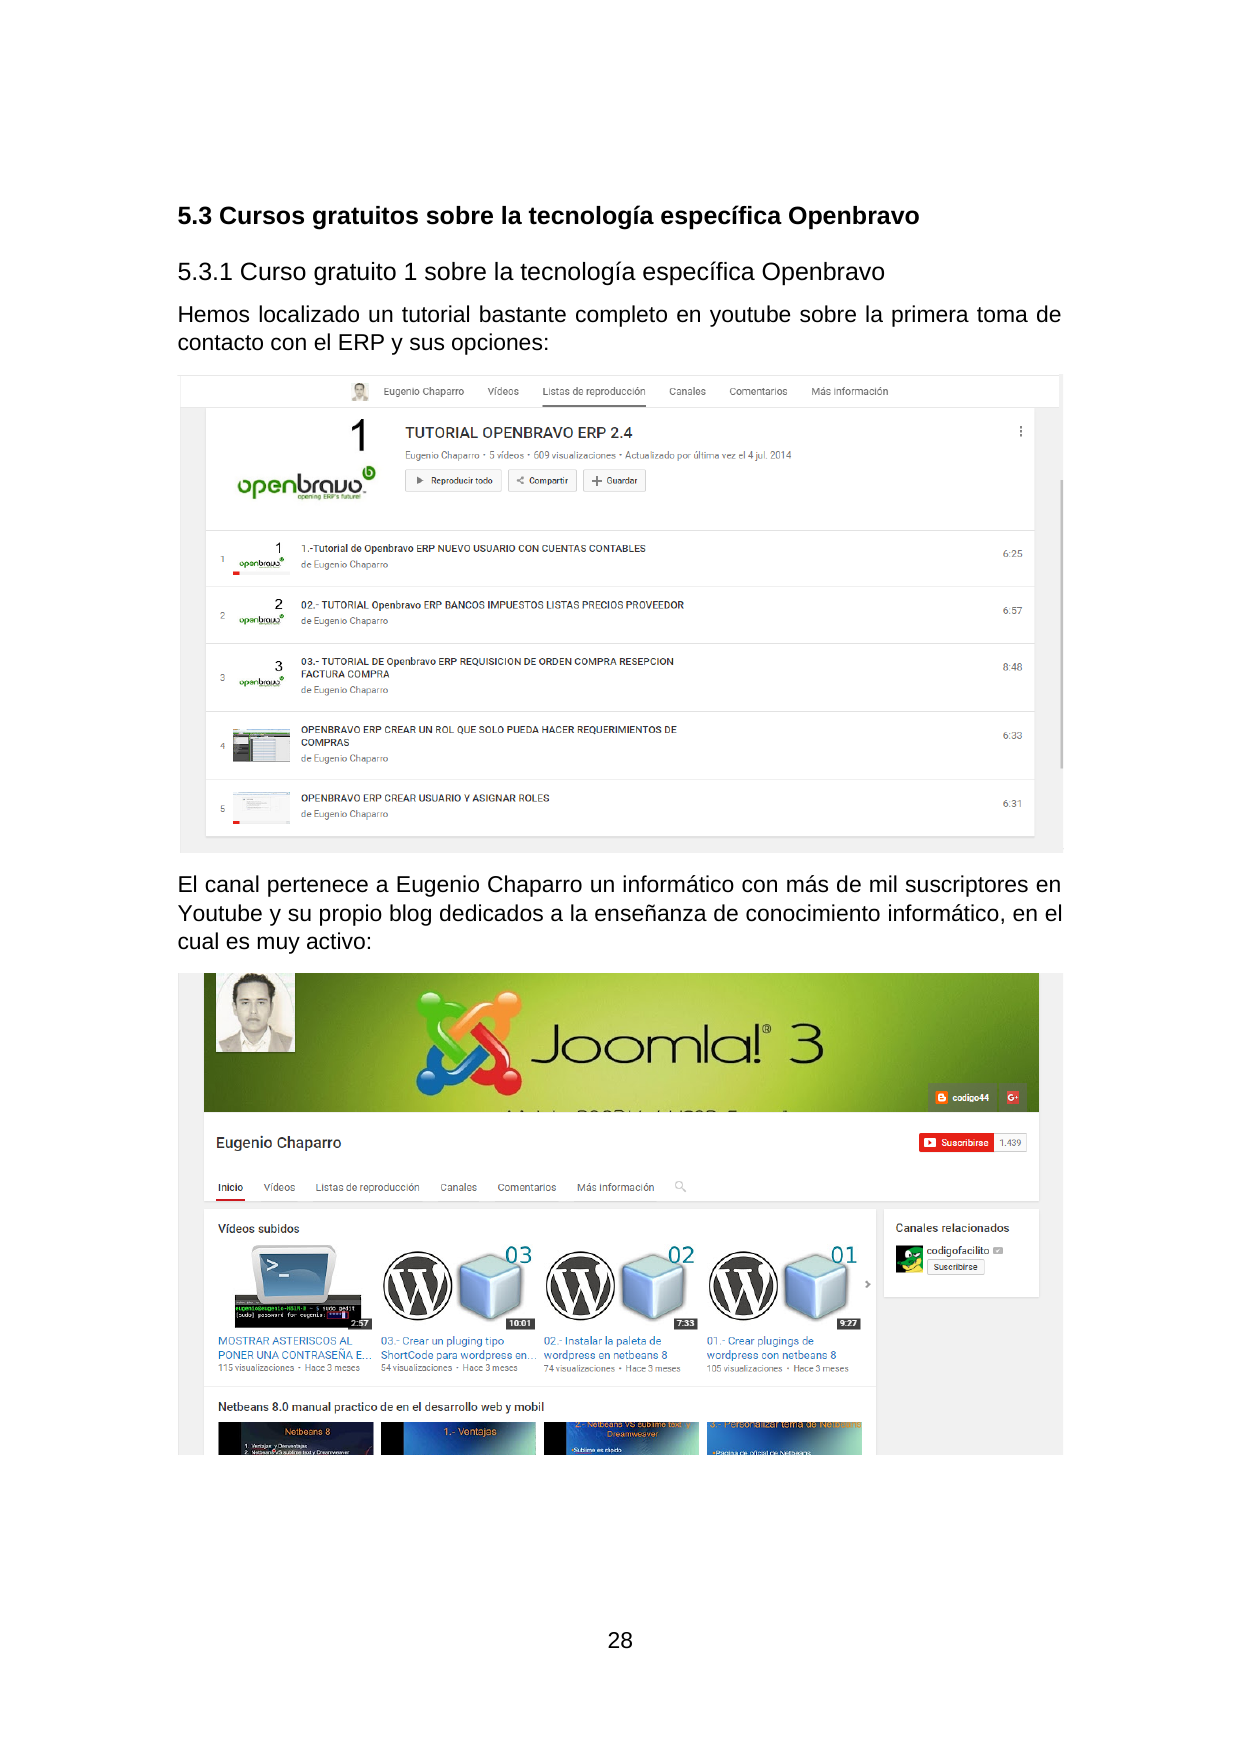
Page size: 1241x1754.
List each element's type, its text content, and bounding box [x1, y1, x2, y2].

picture [177, 374, 1064, 853]
subtitle 5.3.1 Curso gratuito 1 sobre la tecnología específica Openbravo [177, 257, 1063, 286]
subtitle 5.3 Cursos gratuitos sobre la tecnología específica Openbravo [177, 201, 1063, 230]
text El canal pertenece a Eugenio Chaparro un informático con más de mil suscriptores en Youtube y su propio blog dedicados a la enseñanza de conocimiento informático, en el cual es muy activo: [177, 871, 1063, 954]
text Hemos localizado un tutorial bastante completo en youtube sobre la primera toma de contacto con el ERP y sus opciones: [177, 301, 1063, 355]
picture [177, 973, 1064, 1455]
